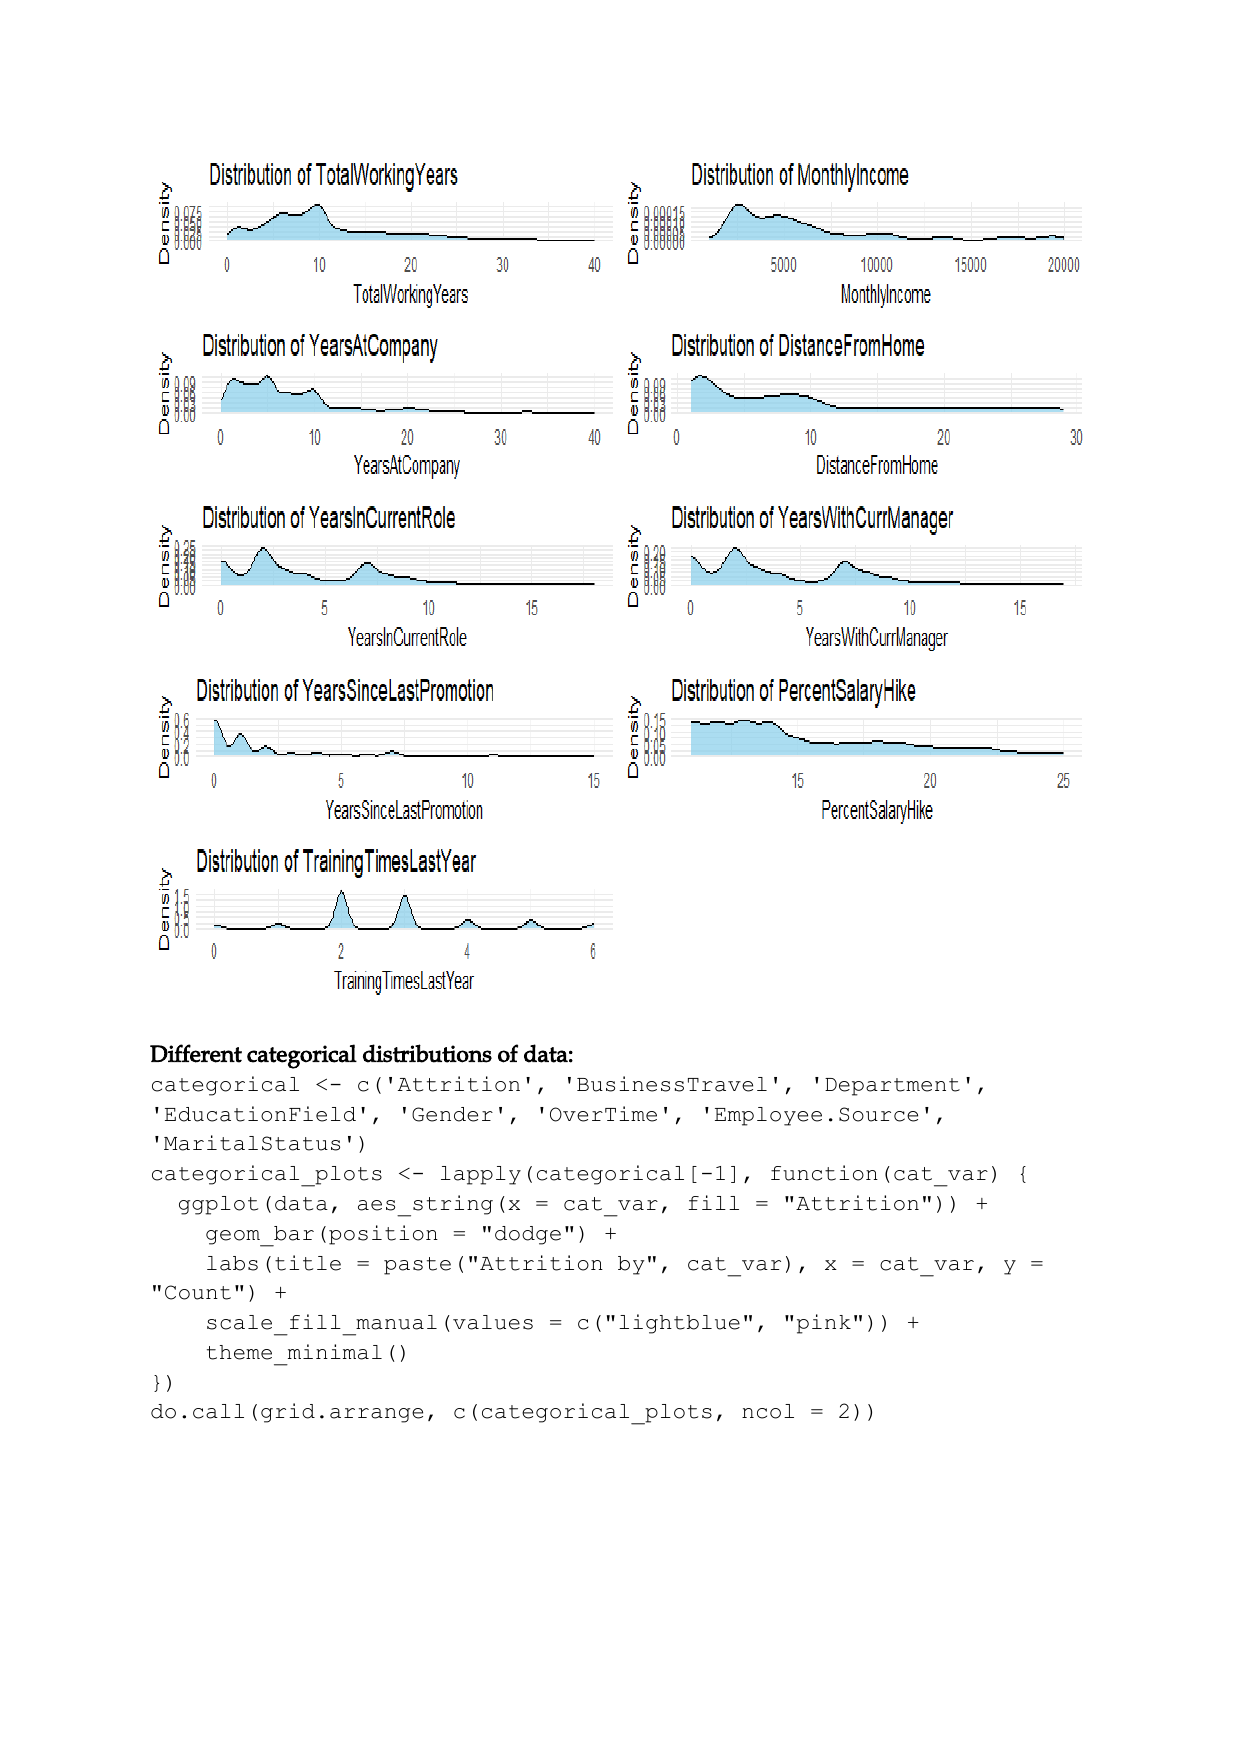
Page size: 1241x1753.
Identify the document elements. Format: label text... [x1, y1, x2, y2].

text scale_fill_manual(values = c("lightblue", "pink")) + [150, 1310, 1097, 1336]
text categorical_plots <- lapply(categorical[-1], function(cat_var) { [150, 1161, 1097, 1187]
text Different categorical distributions of data: [150, 1040, 1097, 1068]
text geom_bar(position = "dodge") + [150, 1221, 1097, 1247]
text do.call(grid.arrange, c(categorical_plots, ncol = 2)) [150, 1400, 1097, 1426]
picture [150, 148, 1089, 1007]
text theme_minimal() [150, 1340, 1097, 1366]
text categorical <- c('Attrition', 'BusinessTravel', 'Department', 'EducationField', 'Gender', 'OverTime', 'Employee.Source', 'MaritalStatus') [150, 1072, 1097, 1158]
text labs(title = paste("Attrition by", cat_var), x = cat_var, y = "Count") + [150, 1251, 1097, 1307]
text ggplot(data, aes_string(x = cat_var, fill = "Attrition")) + [150, 1191, 1097, 1217]
text }) [150, 1370, 1097, 1396]
